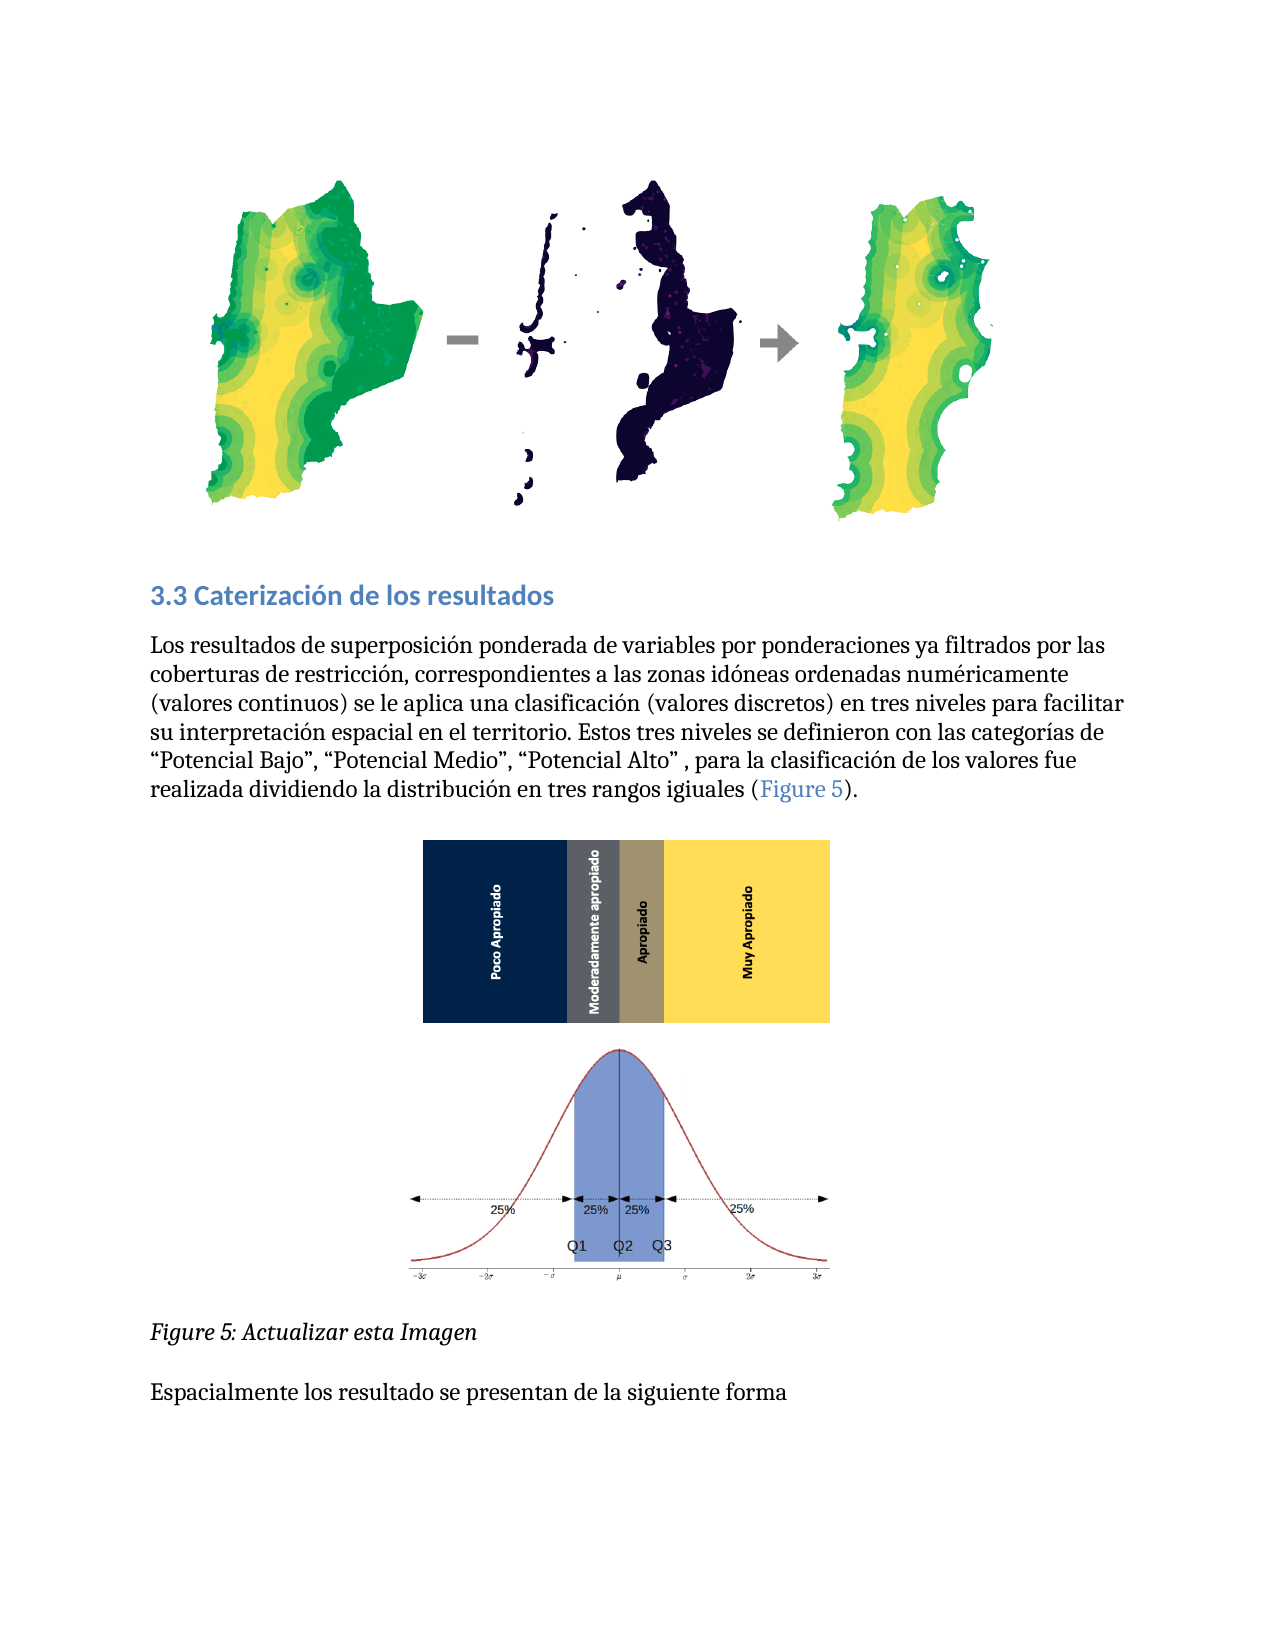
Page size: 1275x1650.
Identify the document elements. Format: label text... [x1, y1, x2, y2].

subtitle 3.3 Caterización de los resultados [150, 577, 1125, 612]
table_header Figure 5: Actualizar esta Imagen [139, 823, 1114, 1359]
picture [168, 150, 1044, 556]
picture [391, 822, 861, 1297]
text Espacialmente los resultado se presentan de la siguiente forma [150, 1377, 1125, 1406]
text Los resultados de superposición ponderada de variables por ponderaciones ya filtrados por las coberturas de restricción, correspondientes a las zonas idóneas ordenadas numéricamente (valores continuos) se le aplica una clasificación (valores discretos) en tres niveles para facilitar su interpretación espacial en el territorio. Estos tres niveles se definieron con las categorías de “Potencial Bajo”, “Potencial Medio”, “Potencial Alto” , para la clasificación de los valores fue realizada dividiendo la distribución en tres rangos igiuales (Figure 5). [150, 631, 1125, 804]
